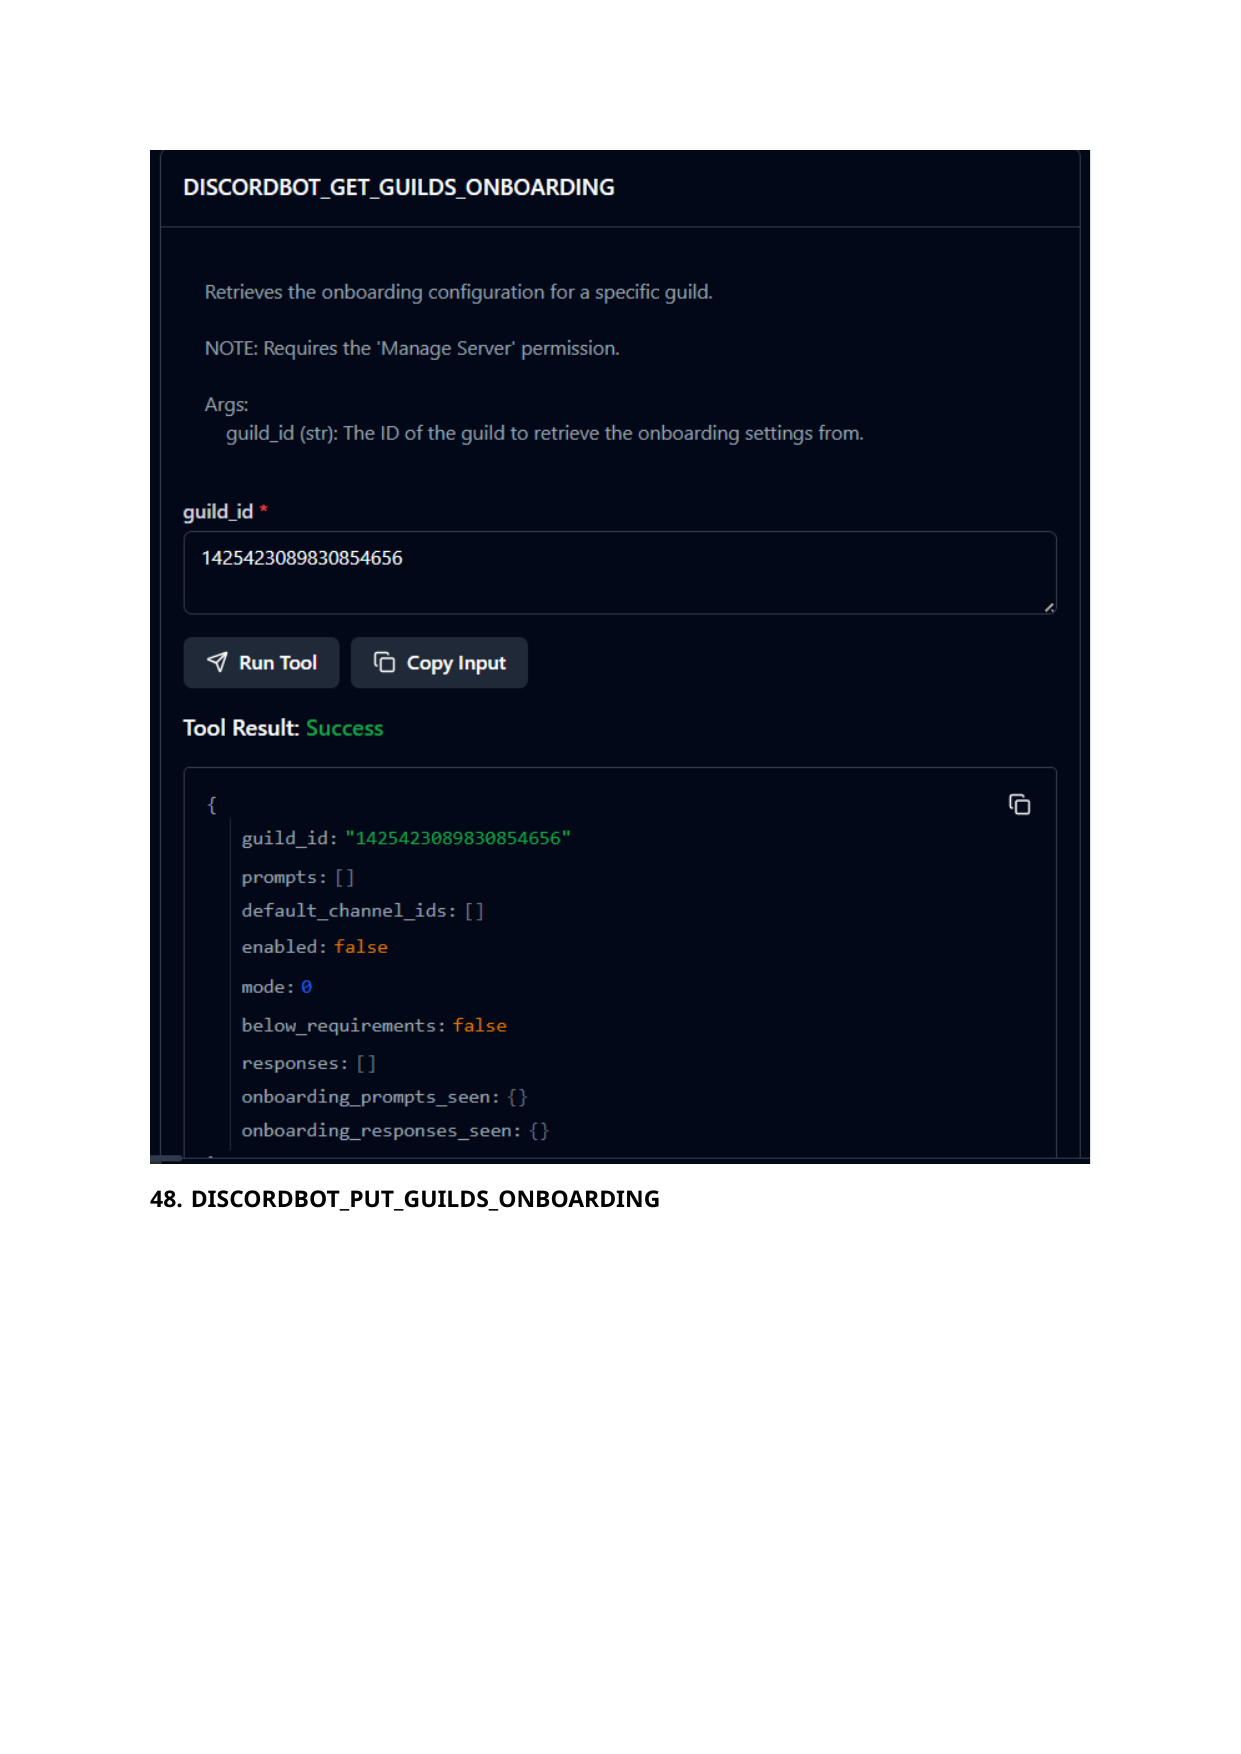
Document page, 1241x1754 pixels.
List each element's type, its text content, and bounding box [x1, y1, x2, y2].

picture [150, 150, 1091, 1164]
text 48. DISCORDBOT_PUT_GUILDS_ONBOARDING [150, 1183, 1090, 1214]
